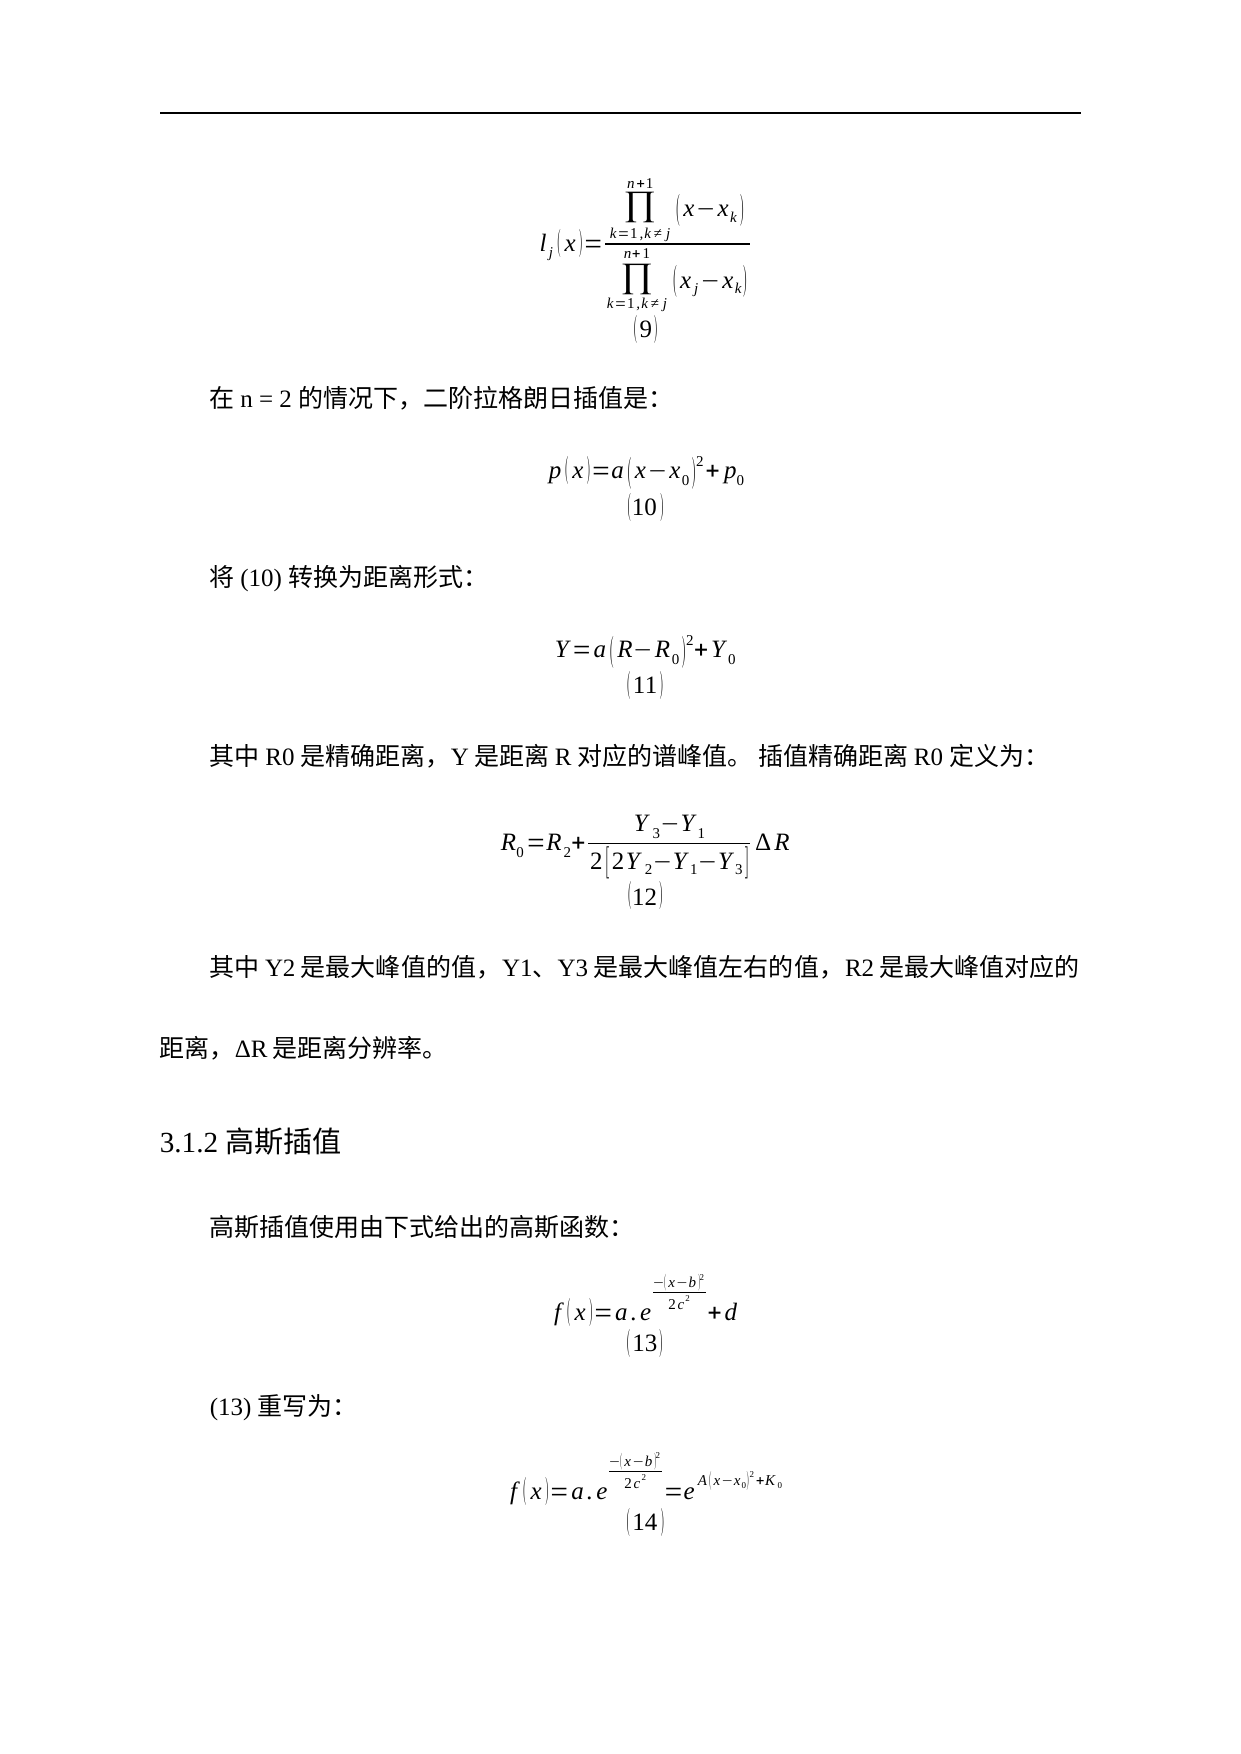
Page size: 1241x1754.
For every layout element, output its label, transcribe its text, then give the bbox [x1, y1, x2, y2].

text 其中Y2是最大峰值的值，Y1、Y3是最大峰值左右的值，R2是最大峰值对应的距离，ΔR是距离分辨率。 [159, 933, 1081, 1079]
text 其中 R0 是精确距离，Y 是距离 R 对应的谱峰值。 插值精确距离 R0 定义为： [159, 722, 1081, 787]
text 高斯插值使用由下式给出的高斯函数： [159, 1193, 1081, 1258]
text 在 n = 2 的情况下，二阶拉格朗日插值是： [159, 364, 1081, 429]
text 将 (10) 转换为距离形式： [159, 543, 1081, 608]
text (13) 重写为： [159, 1372, 1081, 1437]
subtitle 3.1.2 高斯插值 [159, 1121, 1081, 1160]
